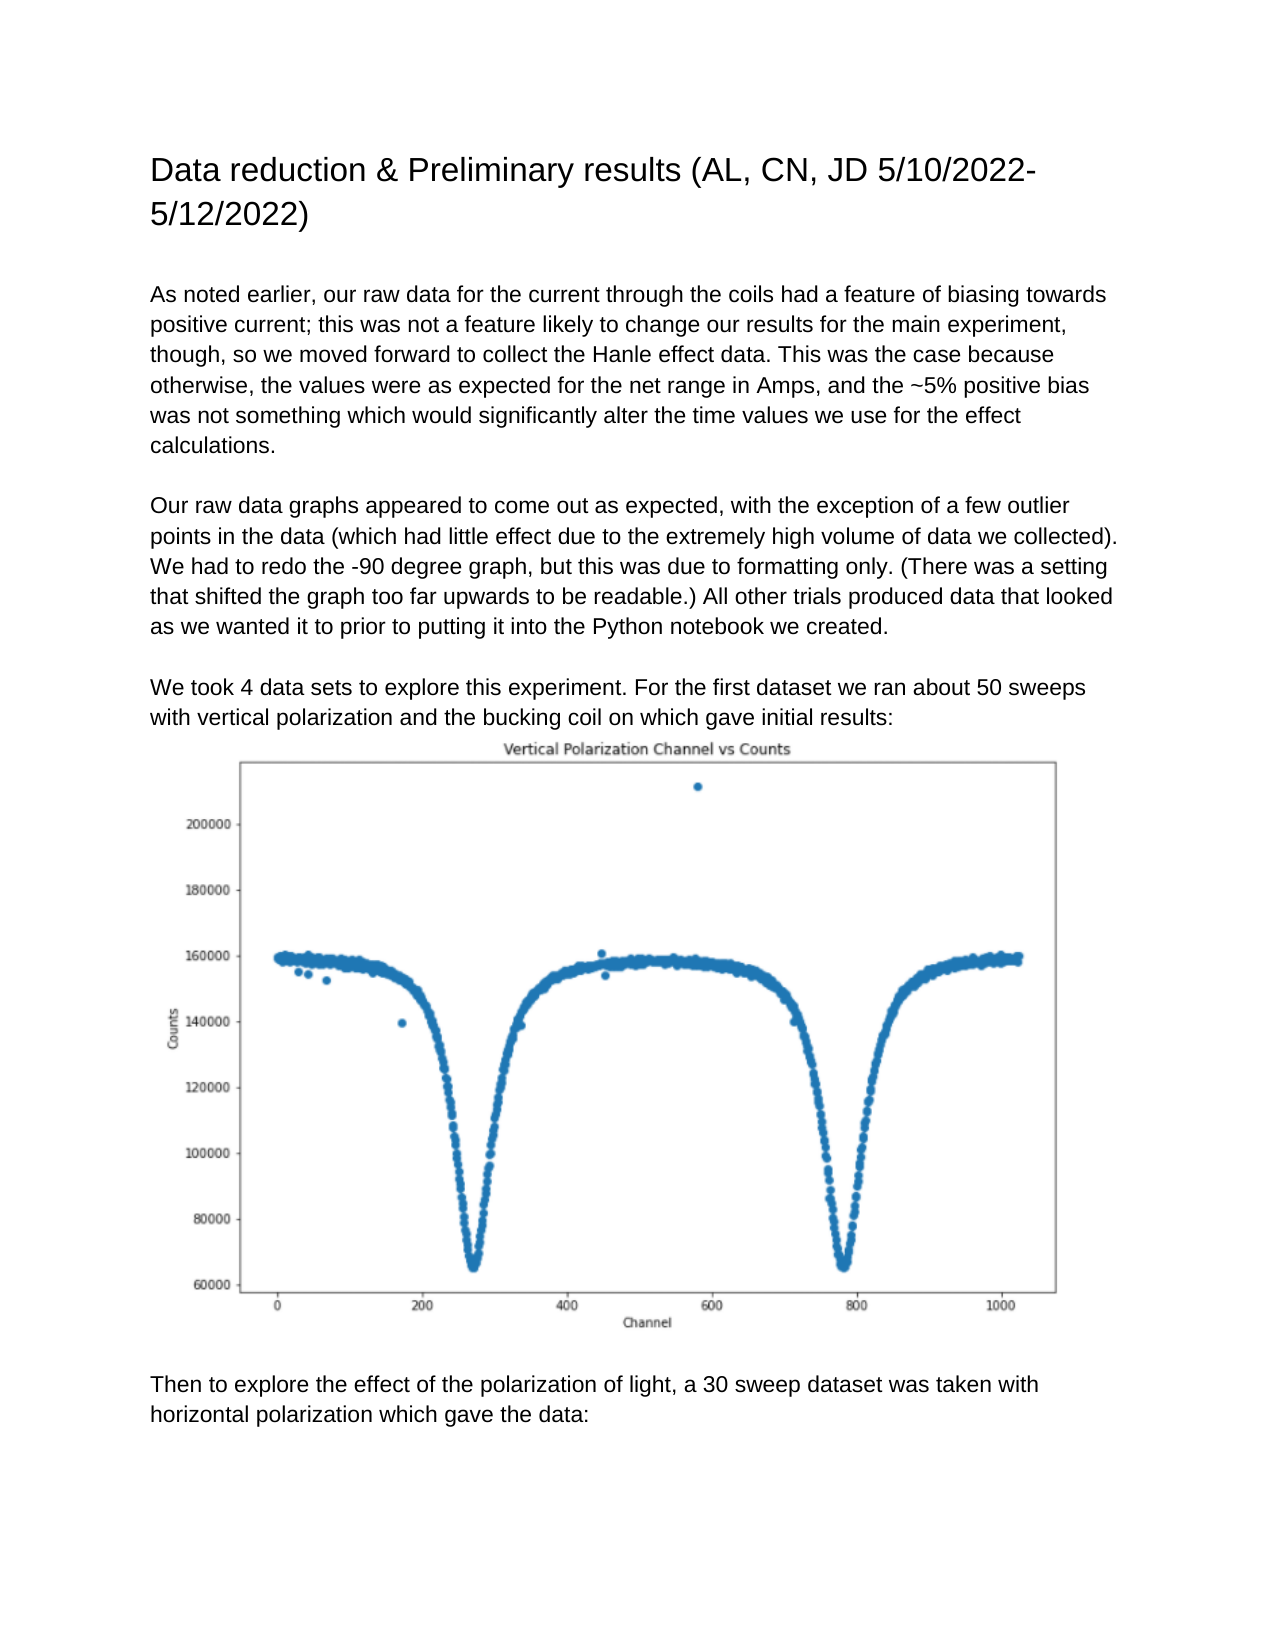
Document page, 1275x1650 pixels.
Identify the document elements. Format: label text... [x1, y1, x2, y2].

picture [150, 734, 1072, 1337]
text We took 4 data sets to explore this experiment. For the first dataset we ran about 50 sweeps with vertical polarization and the bucking coil on which gave initial results: [150, 674, 1125, 730]
text Then to explore the effect of the polarization of light, a 30 sweep dataset was taken with horizontal polarization which gave the data: [150, 1371, 1125, 1427]
text As noted earlier, our raw data for the current through the coils had a feature of biasing towards positive current; this was not a feature likely to change our results for the main experiment, though, so we moved forward to collect the Hanle effect data. This was the case because otherwise, the values were as expected for the net range in Amps, and the ~5% positive bias was not something which would significantly alter the time values we use for the effect calculations. [150, 281, 1125, 458]
subtitle Data reduction & Preliminary results (AL, CN, JD 5/10/2022-5/12/2022) [150, 150, 1125, 233]
text Our raw data graphs appeared to come out as expected, with the exception of a few outlier points in the data (which had little effect due to the extremely high volume of data we collected). We had to redo the -90 degree graph, but this was due to formatting only. (There was a setting that shifted the graph too far upwards to be readable.) All other trials produced data that looked as we wanted it to prior to putting it into the Python notebook we created. [150, 492, 1125, 640]
